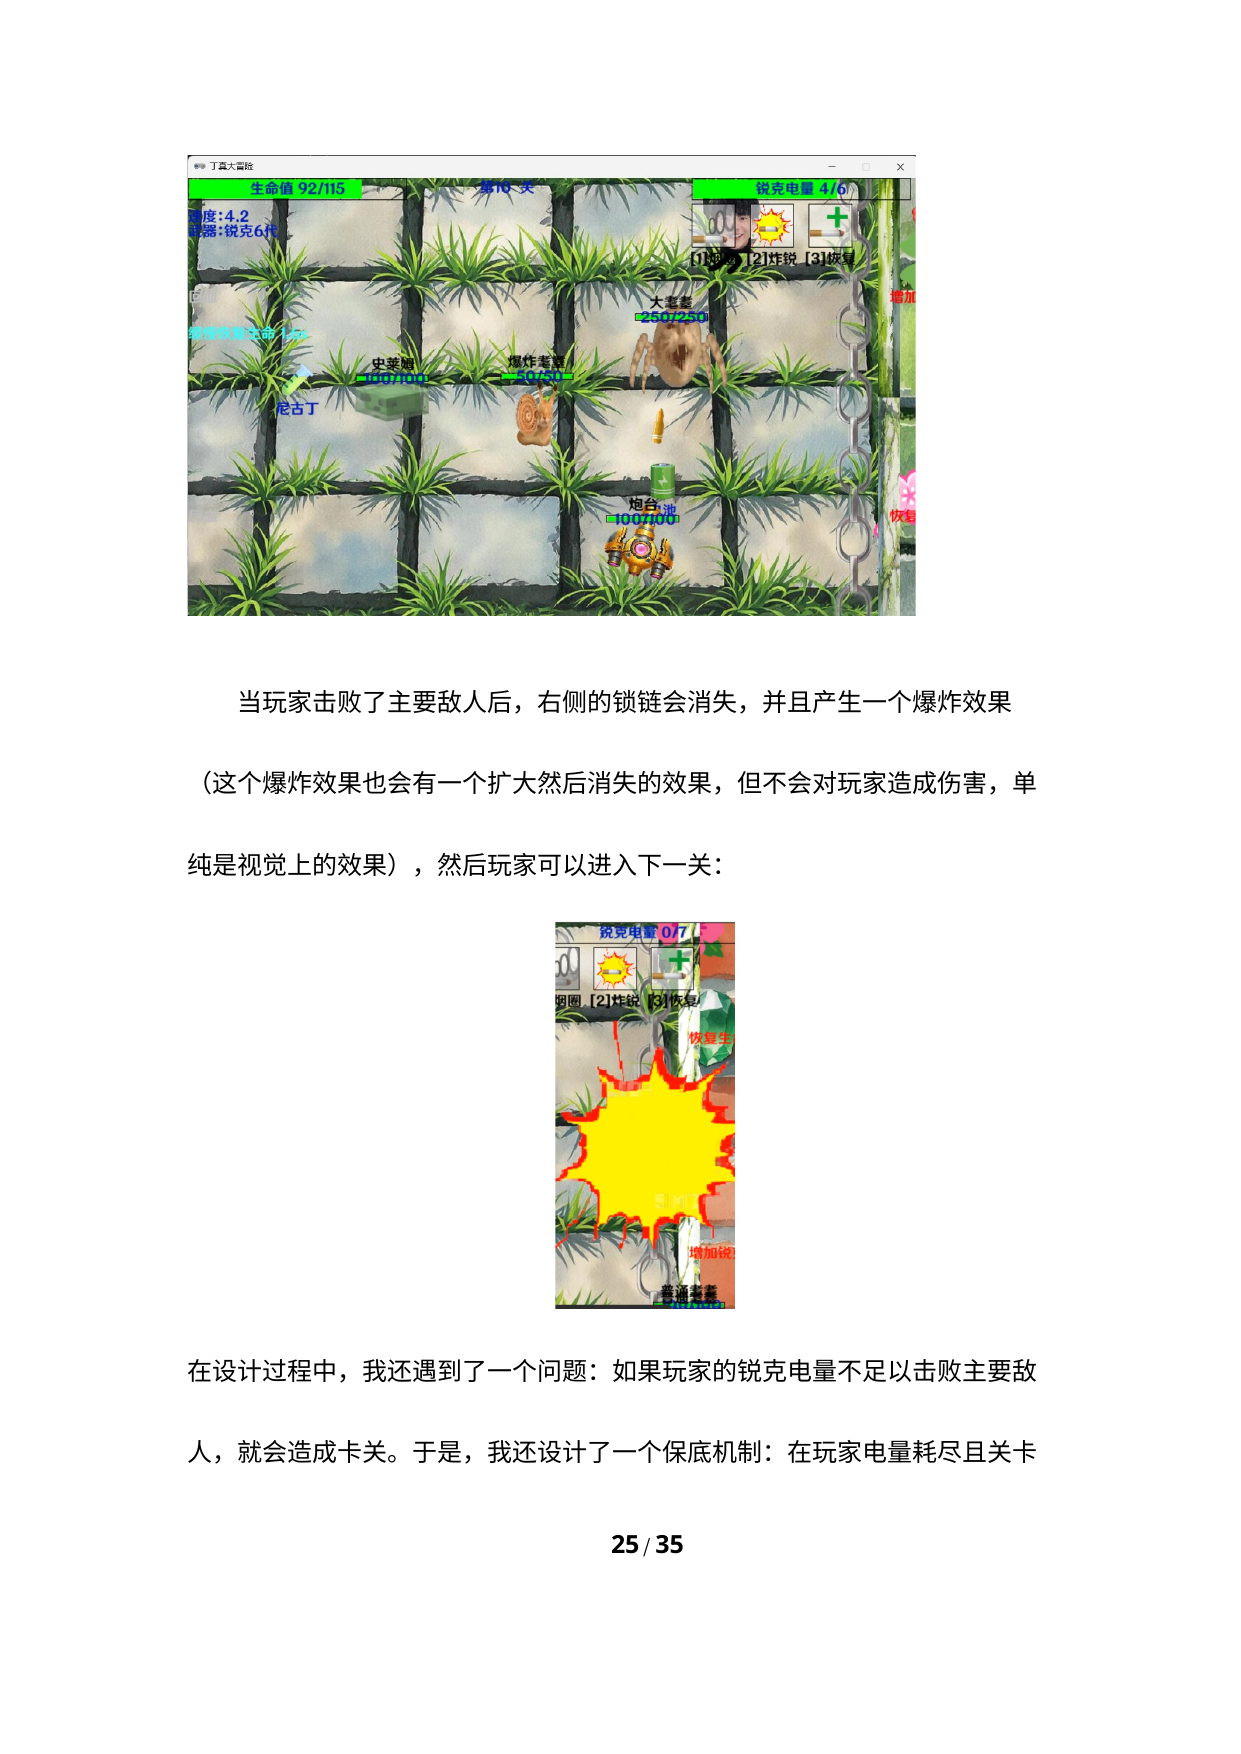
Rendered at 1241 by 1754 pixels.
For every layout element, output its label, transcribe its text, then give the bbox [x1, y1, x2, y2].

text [187, 1337, 1053, 1483]
picture [555, 921, 735, 1309]
picture [187, 155, 916, 616]
text 当玩家击败了主要敌人后，右侧的锁链会消失，并且产生一个爆炸效果（这个爆炸效果也会有一个扩大然后消失的效果，但不会对玩家造成伤害，单纯是视觉上的效果），然后玩家可以进入下一关： [187, 668, 1053, 896]
